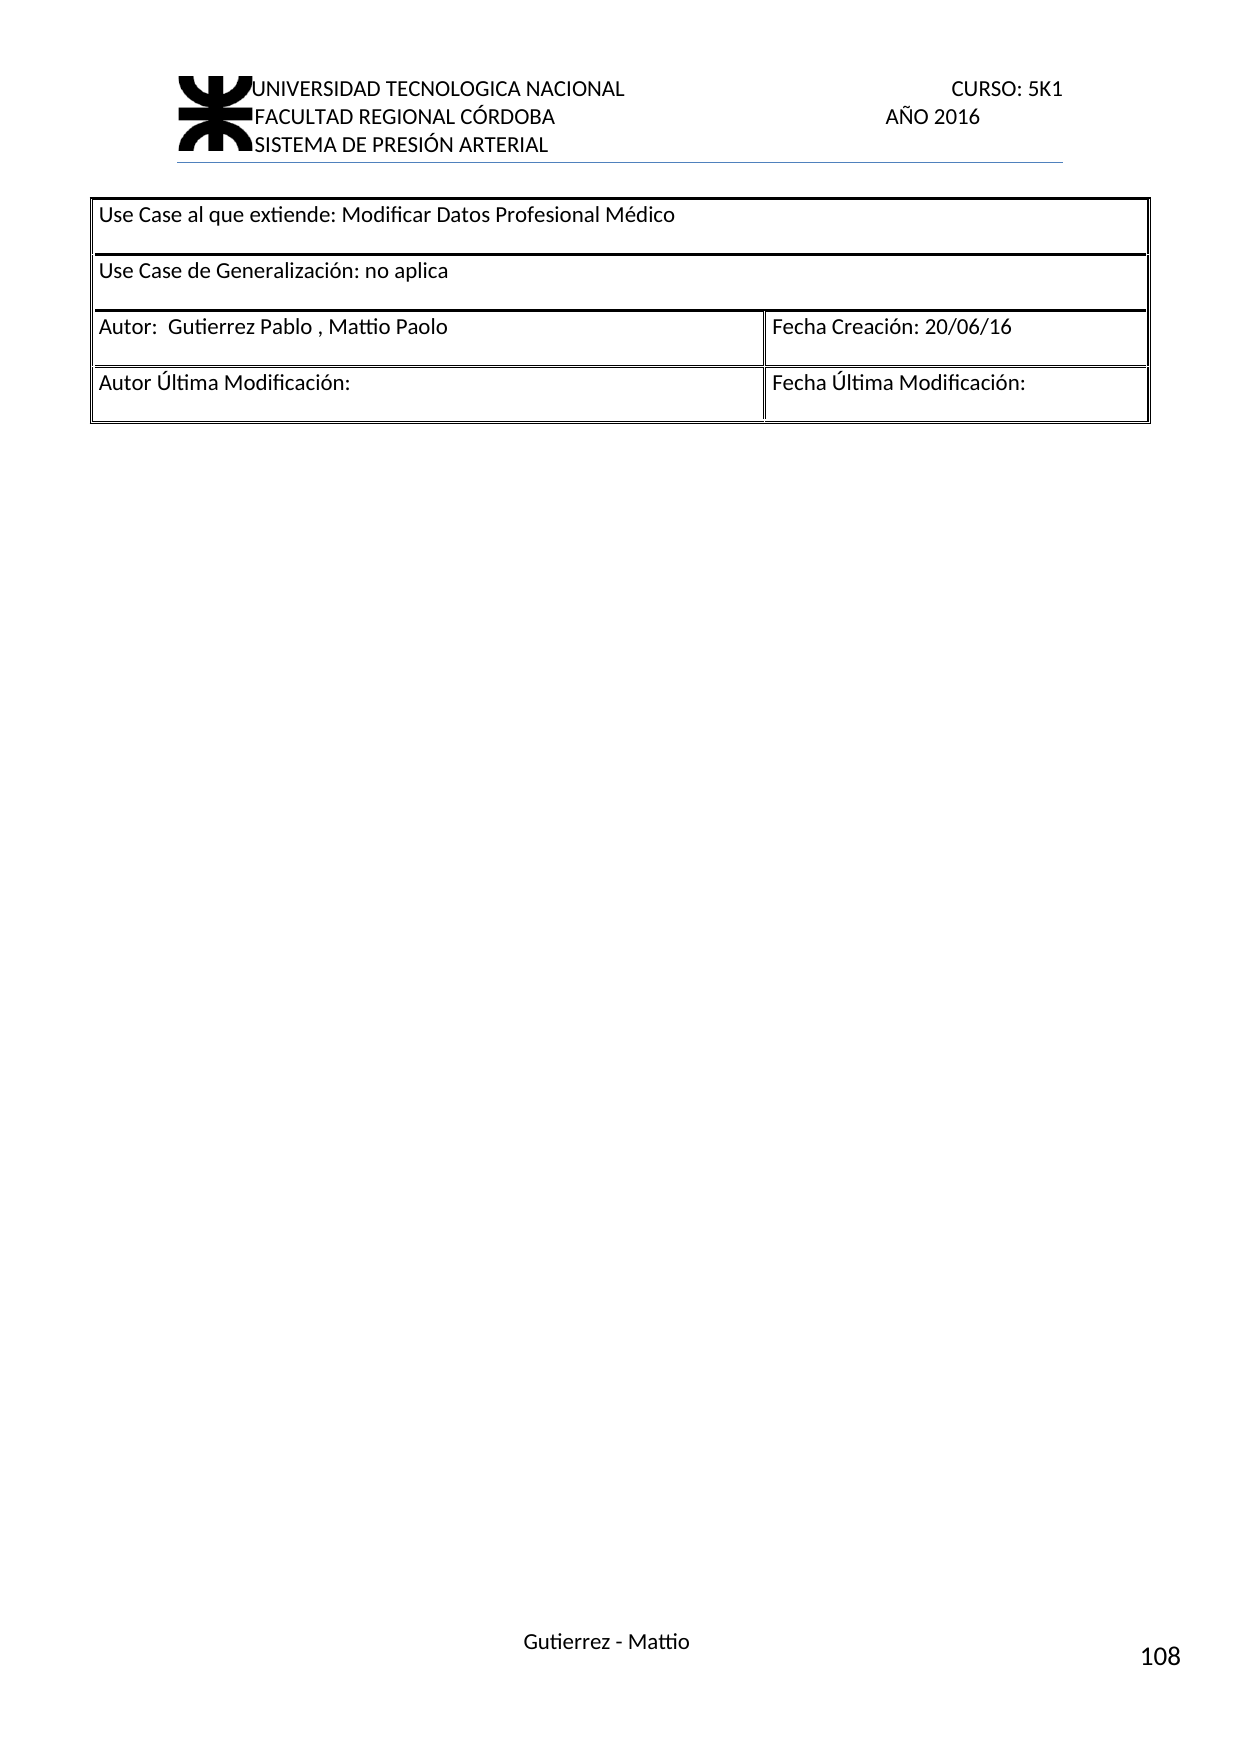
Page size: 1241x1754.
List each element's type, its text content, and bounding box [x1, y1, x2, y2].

table_cell Use Case de Generalización: no aplica [91, 253, 1149, 309]
table_cell Autor: Gutierrez Pablo , Mattio Paolo [93, 309, 763, 365]
table_cell Use Case al que extiende: Modificar Datos Profesional Médico [93, 200, 1147, 253]
table_cell Autor Última Modificación: [91, 365, 765, 421]
picture [178, 76, 253, 151]
table_cell Fecha Última Modificación: [765, 365, 1149, 421]
table_cell Fecha Creación: 20/06/16 [766, 309, 1147, 365]
